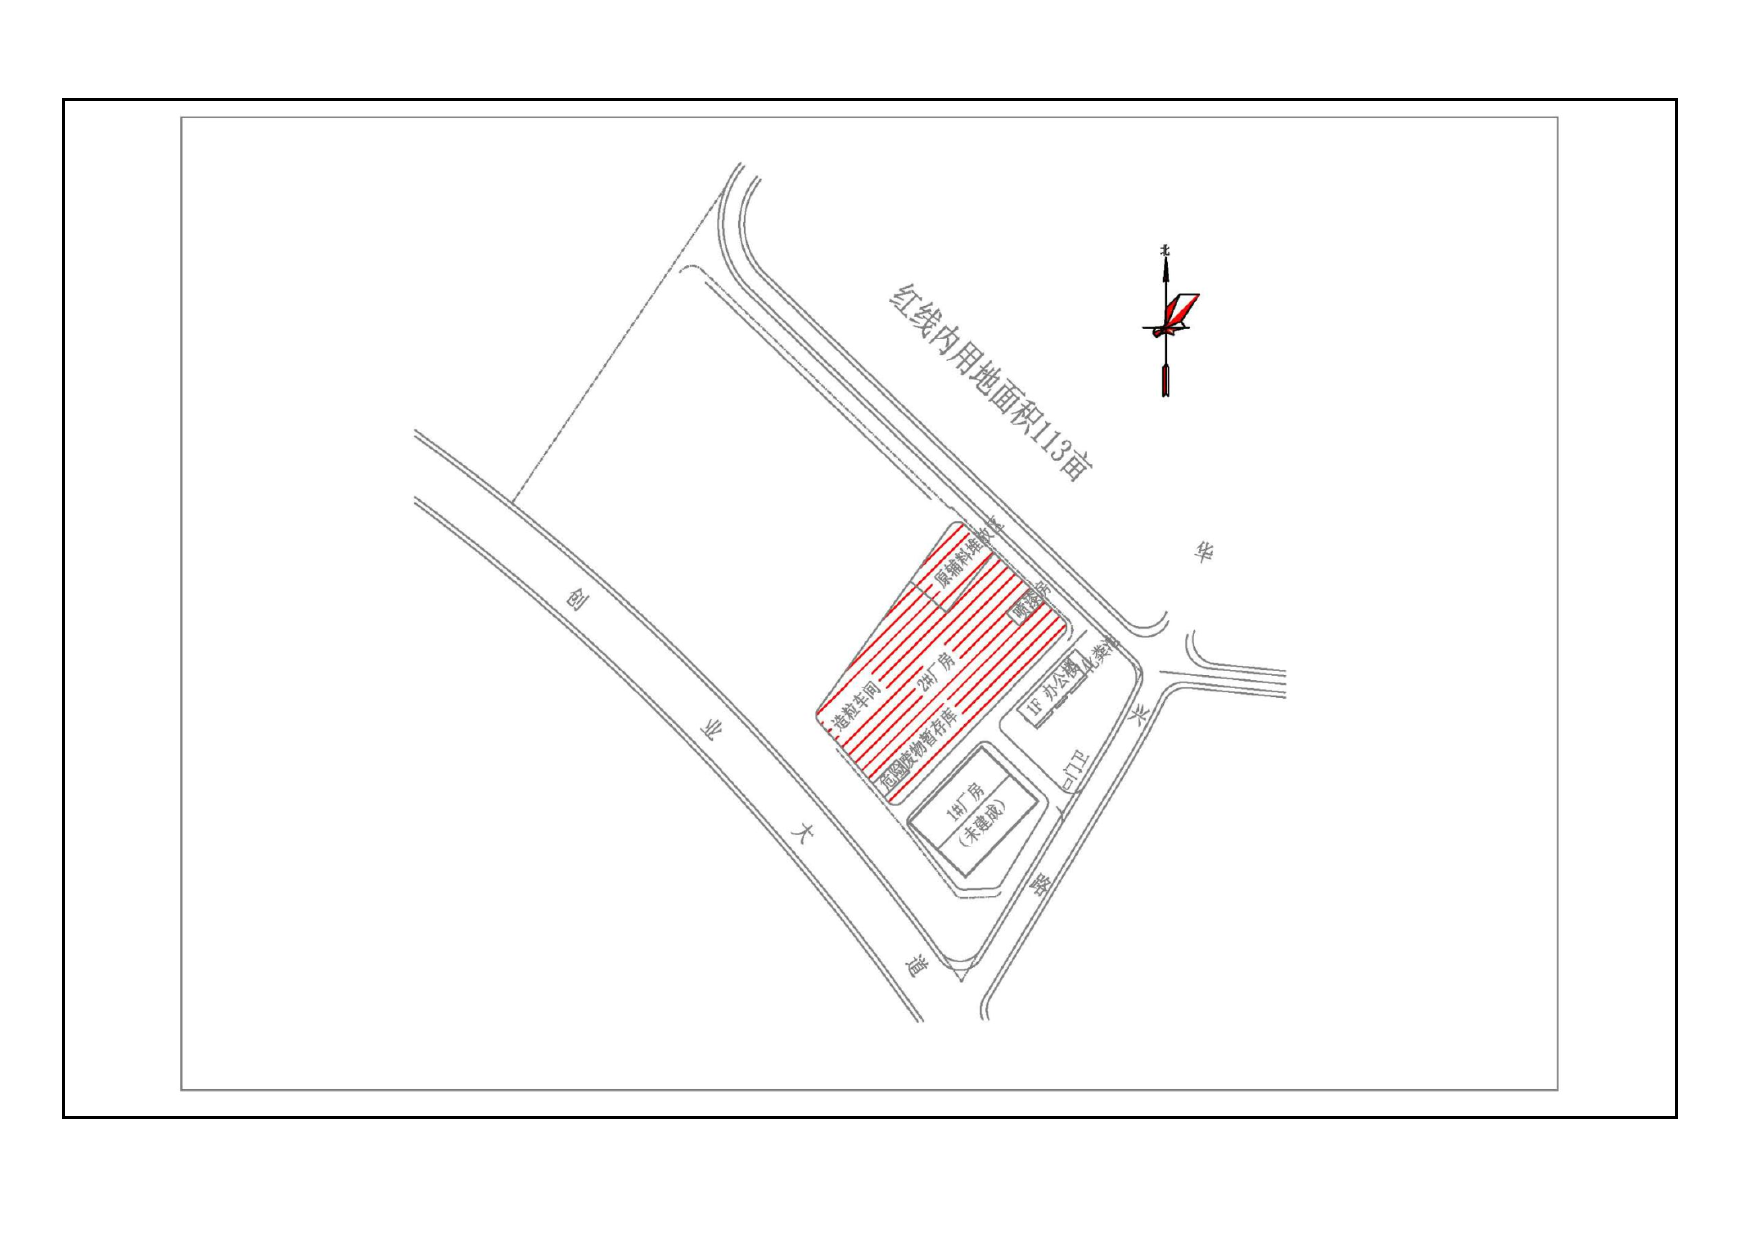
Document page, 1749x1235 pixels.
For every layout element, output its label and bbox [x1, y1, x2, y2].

table_header [65, 101, 1675, 1116]
picture [161, 103, 1579, 1105]
